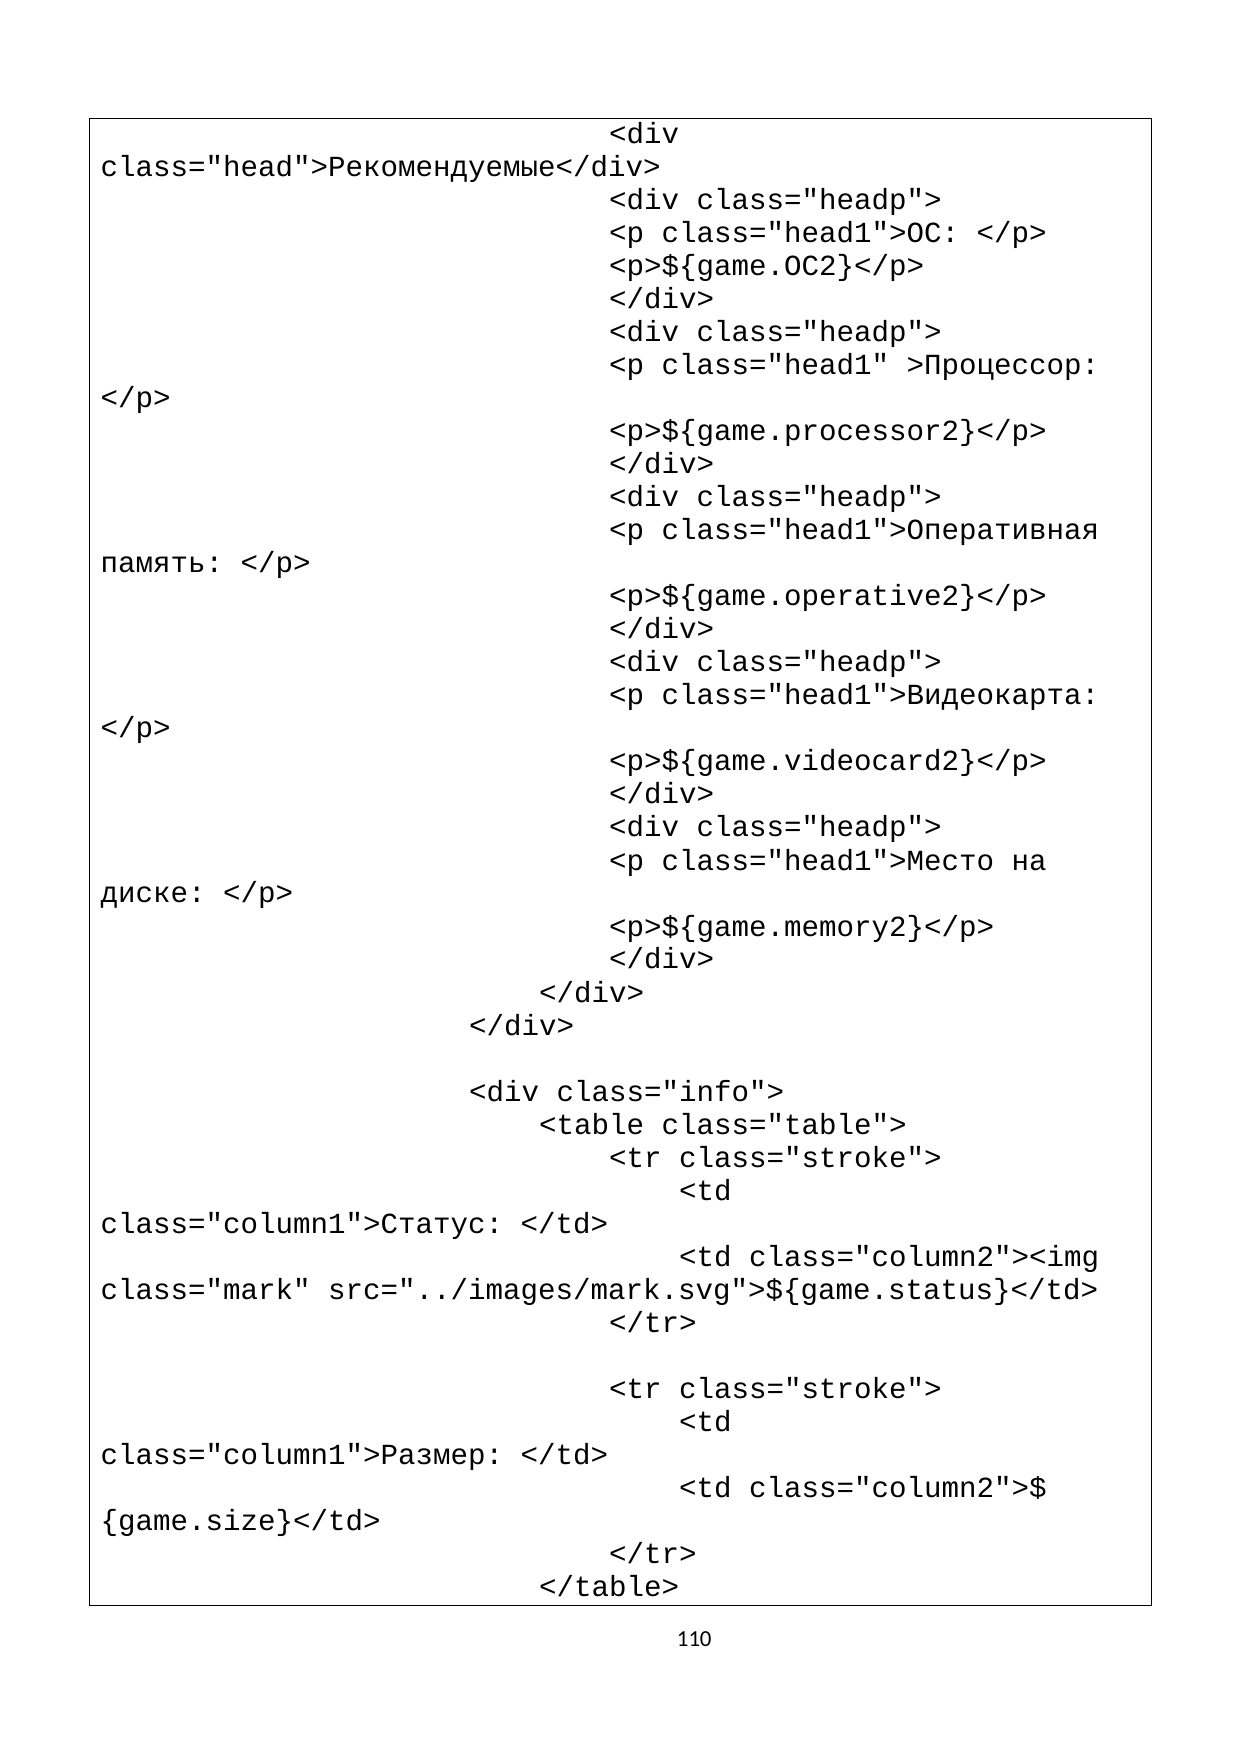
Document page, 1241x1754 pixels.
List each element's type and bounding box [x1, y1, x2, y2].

table_header [90, 119, 1151, 1605]
